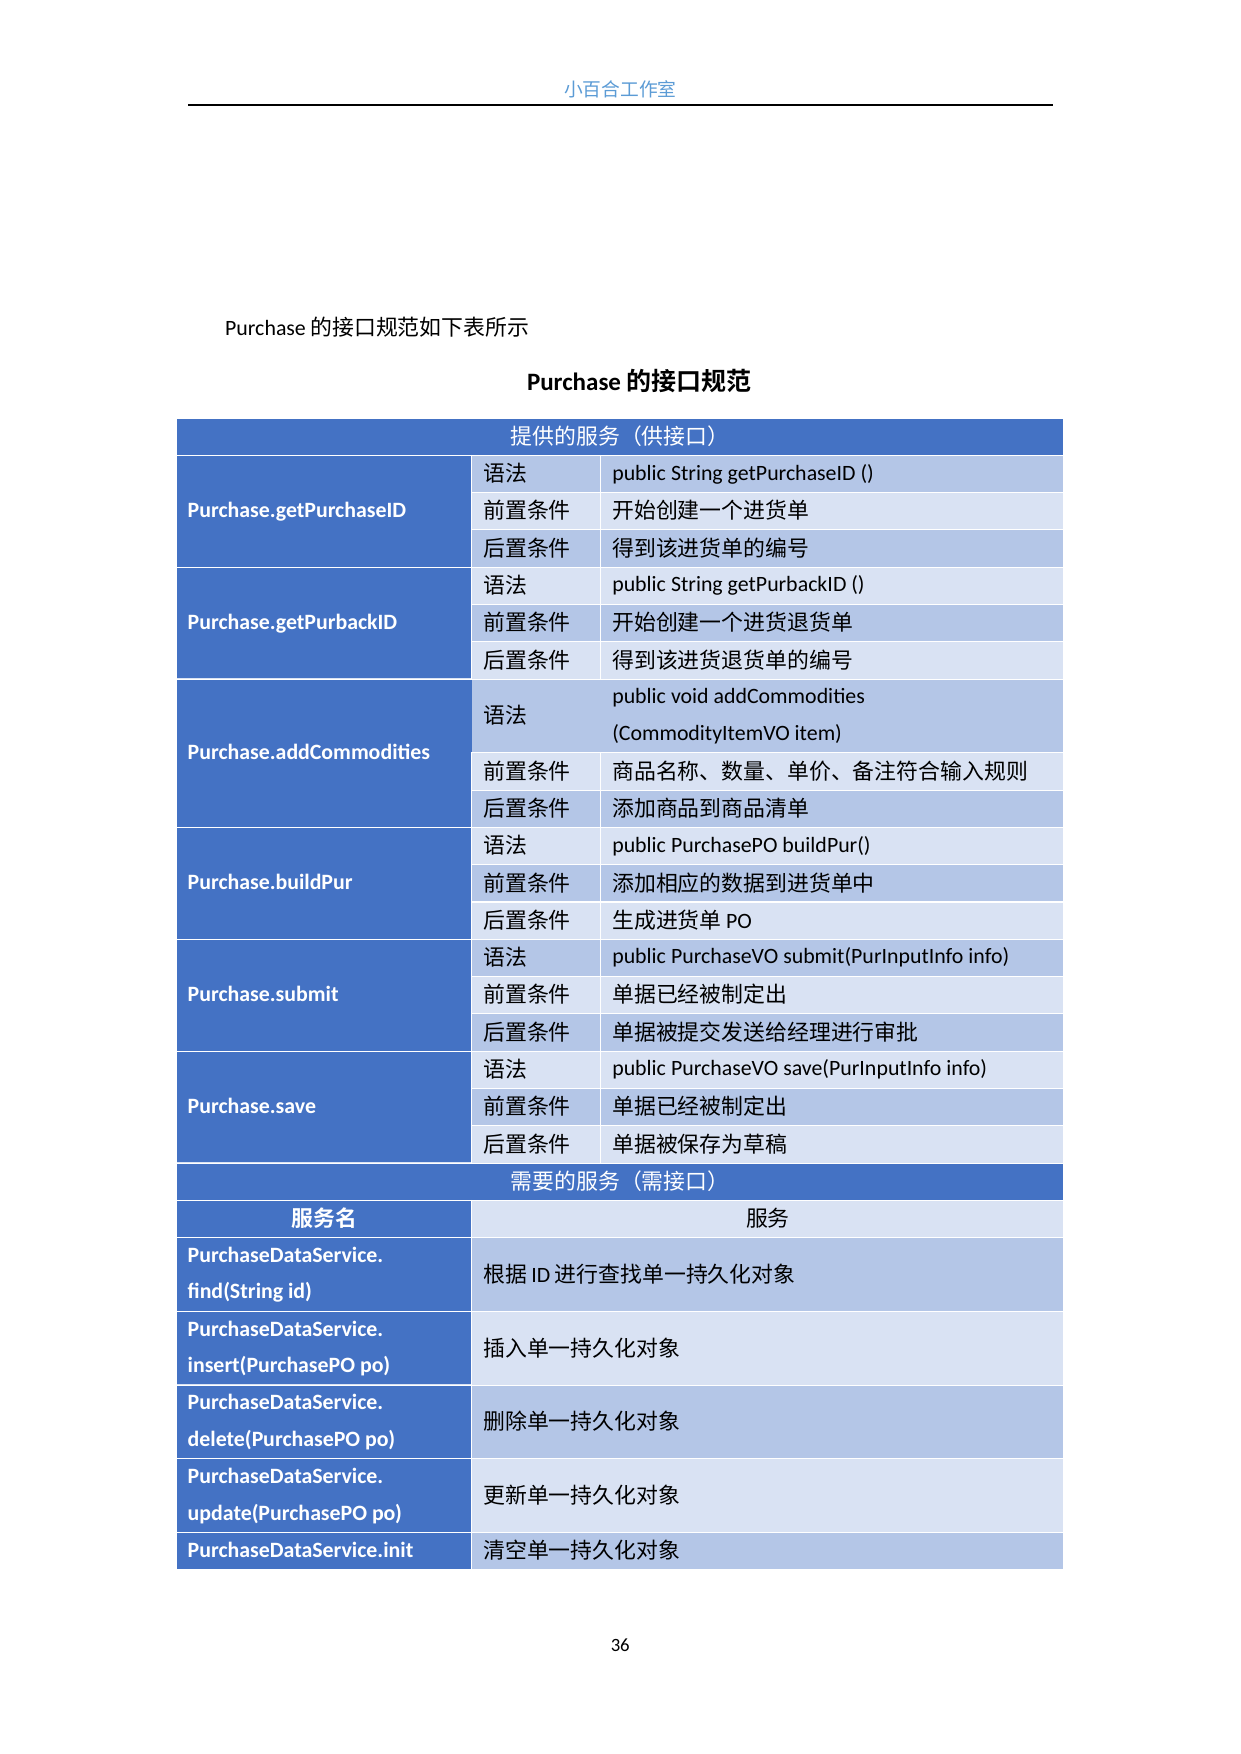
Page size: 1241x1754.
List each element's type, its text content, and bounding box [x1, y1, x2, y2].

table_cell 删除单一持久化对象 [472, 1386, 1063, 1458]
table_cell Purchase.buildPur [177, 828, 471, 939]
table_cell 后置条件 [472, 642, 600, 678]
table_cell 生成进货单PO [601, 903, 1063, 939]
table_cell 单据被保存为草稿 [601, 1126, 1063, 1162]
list Purchase的接口规范 [225, 347, 1053, 412]
table_cell 开始创建一个进货退货单 [601, 605, 1063, 641]
table_cell Purchase.getPurchaseID [177, 456, 471, 567]
table_cell 添加相应的数据到进货单中 [601, 865, 1063, 901]
table_cell 前置条件 [472, 865, 600, 901]
table_cell 前置条件 [472, 1089, 600, 1125]
table_cell PurchaseDataService. delete(PurchasePO po) [177, 1386, 471, 1458]
table_cell 服务名 [177, 1201, 471, 1237]
table_cell 得到该进货单的编号 [601, 530, 1063, 567]
table_cell 需要的服务（需接口） [177, 1164, 1063, 1200]
table_cell 清空单一持久化对象 [472, 1533, 1063, 1569]
table_cell 语法 [472, 568, 600, 604]
table_cell public PurchasePO buildPur() [601, 828, 1063, 864]
table_cell 前置条件 [472, 493, 600, 529]
table_cell 语法 [472, 680, 601, 752]
table_cell 服务 [472, 1201, 1063, 1237]
table_cell 后置条件 [472, 791, 600, 827]
table_cell 添加商品到商品清单 [601, 791, 1063, 827]
table_cell 前置条件 [472, 753, 600, 789]
table_cell PurchaseDataService.init [177, 1533, 471, 1569]
table_cell 根据ID进行查找单一持久化对象 [472, 1238, 1063, 1311]
table_cell PurchaseDataService. insert(PurchasePO po) [177, 1312, 471, 1384]
table_cell 插入单一持久化对象 [472, 1312, 1063, 1384]
table_cell 语法 [472, 1052, 600, 1088]
table_cell 得到该进货退货单的编号 [601, 642, 1063, 678]
table_header 提供的服务（供接口） [177, 419, 1063, 455]
table_cell 前置条件 [472, 605, 600, 641]
table_cell 开始创建一个进货单 [601, 493, 1063, 529]
table_cell Purchase.getPurbackID [177, 568, 471, 678]
table_cell PurchaseDataService. find(String id) [177, 1238, 471, 1311]
table_cell 更新单一持久化对象 [472, 1459, 1063, 1532]
table_cell Purchase.addCommodities [177, 680, 472, 827]
table_cell 后置条件 [472, 903, 600, 939]
table_cell public PurchaseVO save(PurInputInfo info) [601, 1052, 1063, 1088]
table_cell 语法 [472, 828, 600, 864]
table_cell 后置条件 [472, 530, 600, 567]
table_cell PurchaseDataService. update(PurchasePO po) [177, 1459, 471, 1532]
table_cell 后置条件 [472, 1014, 600, 1051]
table_cell public PurchaseVO submit(PurInputInfo info) [601, 940, 1063, 976]
list Purchase的接口规范如下表所示 [225, 310, 1053, 342]
table_cell 商品名称、数量、单价、备注符合输入规则 [601, 753, 1063, 789]
table_cell Purchase.save [177, 1052, 471, 1162]
table_cell 后置条件 [472, 1126, 600, 1162]
table_cell public String getPurchaseID () [601, 456, 1063, 492]
table_cell Purchase.submit [177, 940, 471, 1051]
table_cell 语法 [472, 940, 600, 976]
table_cell 单据被提交发送给经理进行审批 [601, 1014, 1063, 1051]
table_cell 语法 [472, 456, 600, 492]
table_cell 单据已经被制定出 [601, 1089, 1063, 1125]
table_cell public void addCommodities (CommodityItemVO item) [601, 680, 1063, 752]
table_cell 单据已经被制定出 [601, 977, 1063, 1013]
table_cell public String getPurbackID () [601, 568, 1063, 604]
table_cell 前置条件 [472, 977, 600, 1013]
